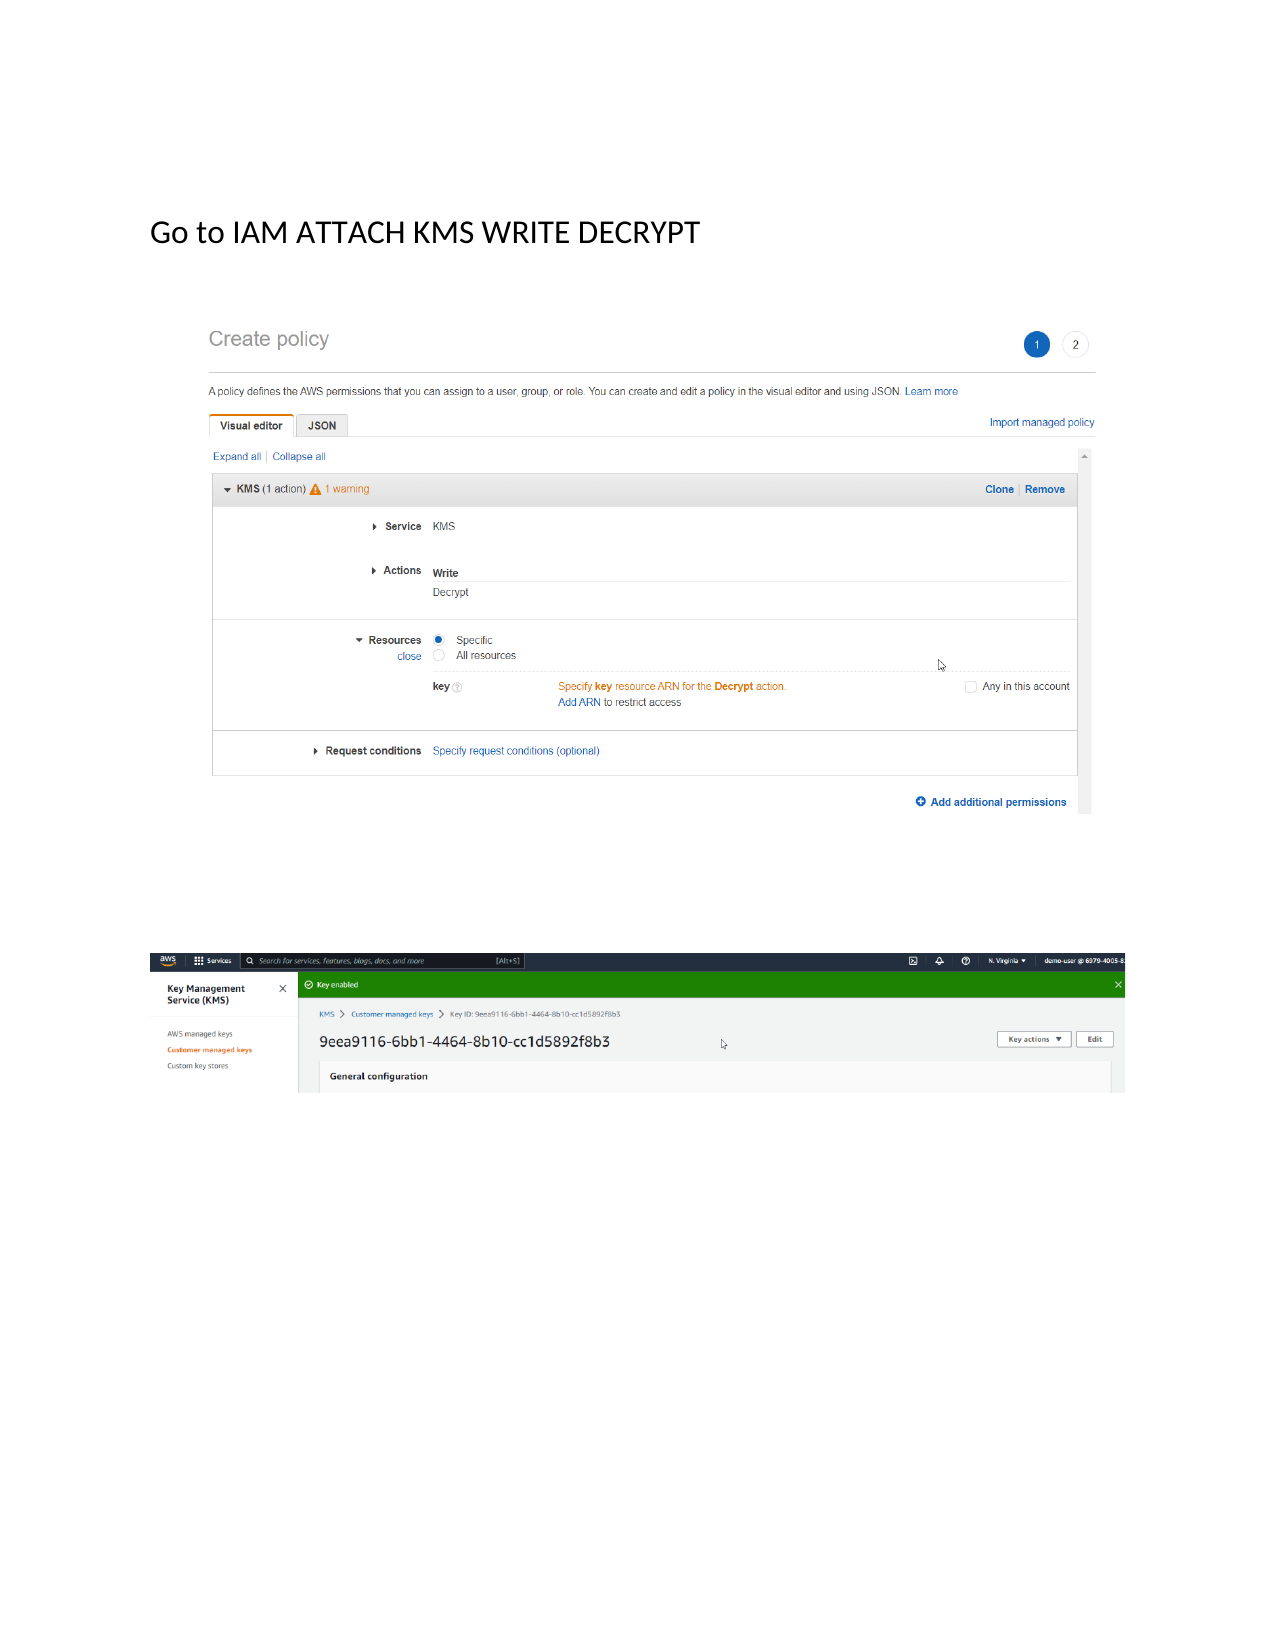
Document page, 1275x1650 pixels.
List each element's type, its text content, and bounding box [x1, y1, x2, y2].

text Go to IAM ATTACH KMS WRITE DECRYPT [150, 211, 1125, 251]
picture [150, 953, 1125, 1093]
picture [150, 331, 1125, 814]
